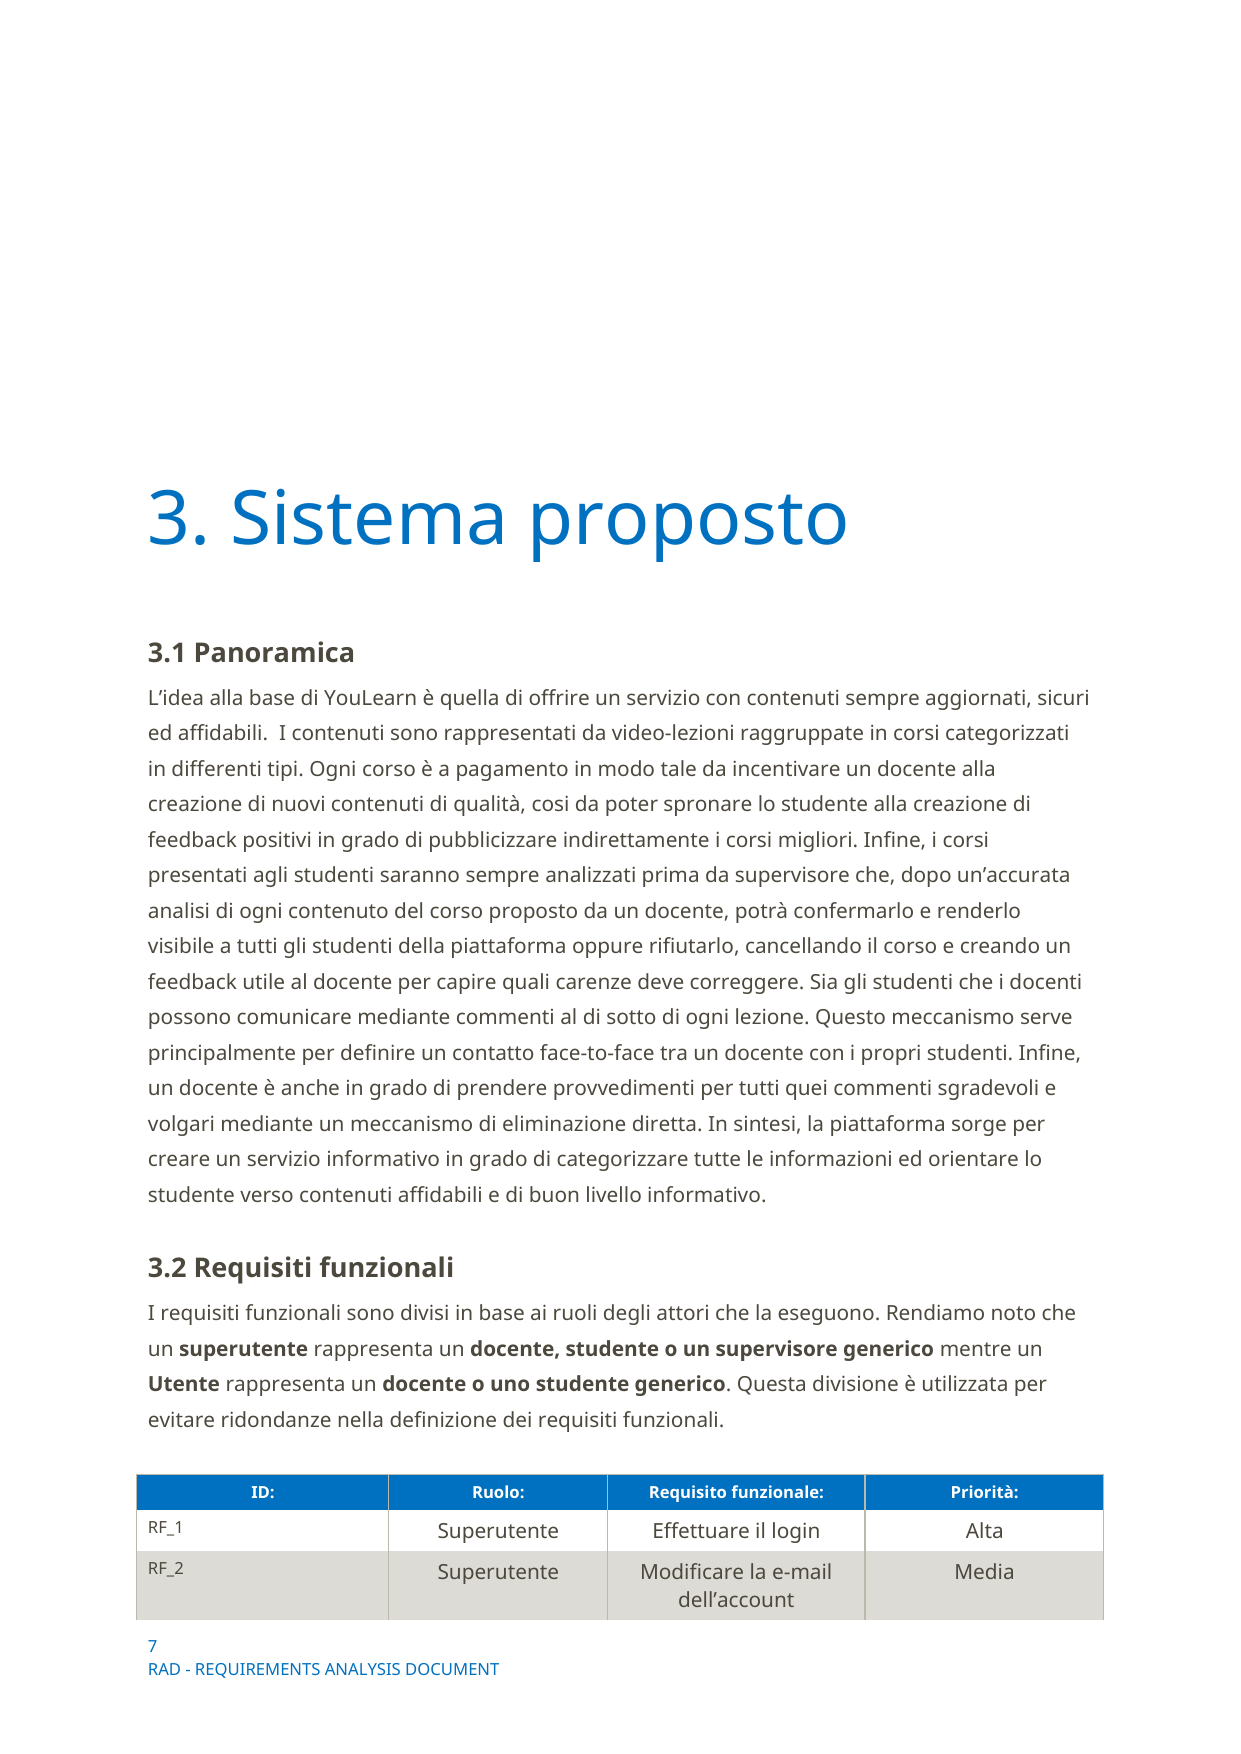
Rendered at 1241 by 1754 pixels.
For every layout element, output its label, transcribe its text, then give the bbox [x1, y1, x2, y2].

subtitle 3. Sistema proposto [148, 464, 1092, 566]
table_cell Superutente [389, 1510, 607, 1551]
subtitle 3.1 Panoramica [148, 633, 1092, 670]
text I requisiti funzionali sono divisi in base ai ruoli degli attori che la eseguono. Rendiamo noto che un superutente rappresenta un docente, studente o un supervisore generico mentre un Utente rappresenta un docente o uno studente generico. Questa divisione è utilizzata per evitare ridondanze nella definizione dei requisiti funzionali. [148, 1298, 1092, 1433]
text L’idea alla base di YouLearn è quella di offrire un servizio con contenuti sempre aggiornati, sicuri ed affidabili. I contenuti sono rappresentati da video-lezioni raggruppate in corsi categorizzati in differenti tipi. Ogni corso è a pagamento in modo tale da incentivare un docente alla creazione di nuovi contenuti di qualità, cosi da poter spronare lo studente alla creazione di feedback positivi in grado di pubblicizzare indirettamente i corsi migliori. Infine, i corsi presentati agli studenti saranno sempre analizzati prima da supervisore che, dopo un’accurata analisi di ogni contenuto del corso proposto da un docente, potrà confermarlo e renderlo visibile a tutti gli studenti della piattaforma oppure rifiutarlo, cancellando il corso e creando un feedback utile al docente per capire quali carenze deve correggere. Sia gli studenti che i docenti possono comunicare mediante commenti al di sotto di ogni lezione. Questo meccanismo serve principalmente per definire un contatto face-to-face tra un docente con i propri studenti. Infine, un docente è anche in grado di prendere provvedimenti per tutti quei commenti sgradevoli e volgari mediante un meccanismo di eliminazione diretta. In sintesi, la piattaforma sorge per creare un servizio informativo in grado di categorizzare tutte le informazioni ed orientare lo studente verso contenuti affidabili e di buon livello informativo. [148, 683, 1092, 1208]
table_cell Media [866, 1551, 1103, 1620]
table_cell RF_1 [137, 1510, 388, 1551]
table_header ID: [137, 1475, 388, 1510]
table_header Priorità: [866, 1475, 1103, 1510]
table_cell Alta [866, 1510, 1103, 1551]
table_header Ruolo: [389, 1475, 607, 1510]
subtitle 3.2 Requisiti funzionali [148, 1249, 1092, 1286]
table_cell Effettuare il login [608, 1510, 864, 1551]
table_cell Superutente [389, 1551, 607, 1620]
table_cell Modificare la e-mail dell’account [608, 1551, 864, 1620]
table_cell RF_2 [137, 1551, 388, 1620]
table_header Requisito funzionale: [608, 1475, 864, 1510]
